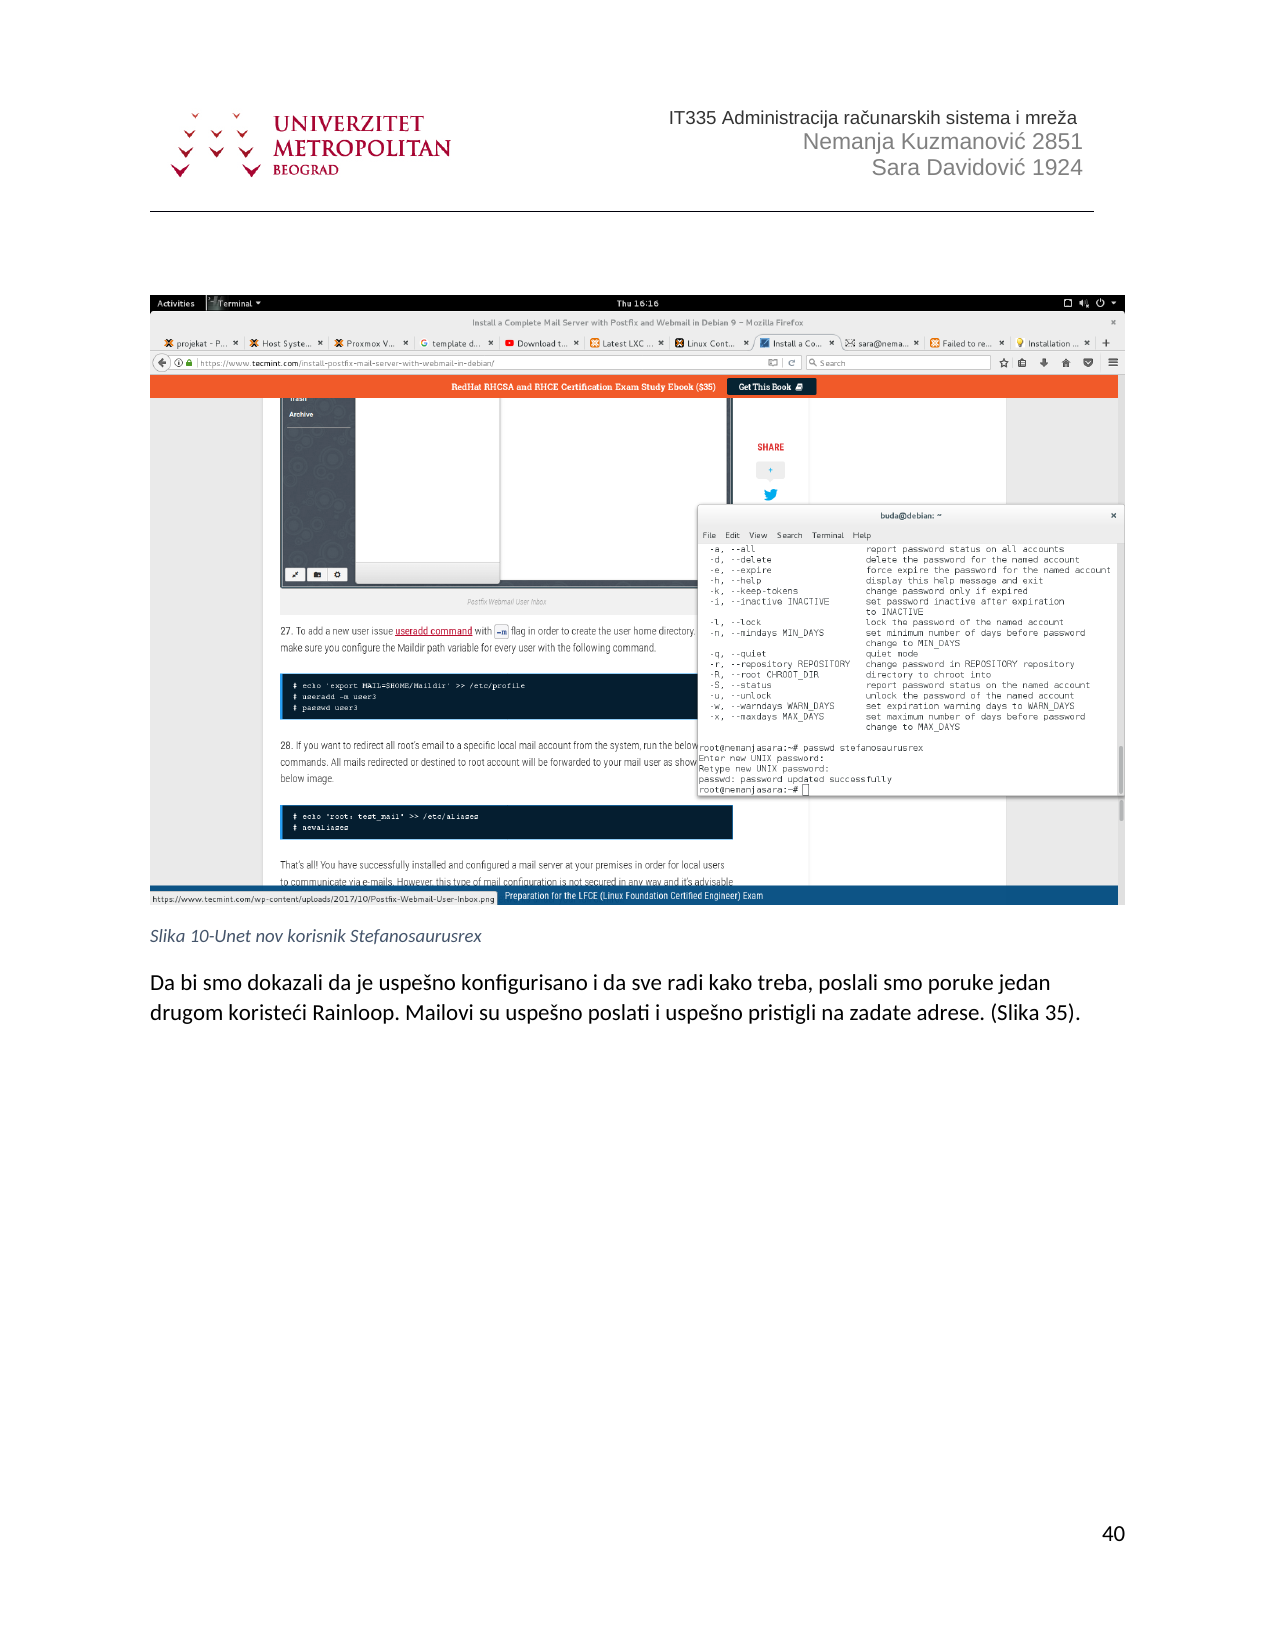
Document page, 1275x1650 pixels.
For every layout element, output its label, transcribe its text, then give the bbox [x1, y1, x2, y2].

picture [161, 103, 460, 185]
picture [150, 295, 1125, 905]
text Slika 10-Unet nov korisnik Stefanosaurusrex [150, 924, 1125, 947]
text Da bi smo dokazali da je uspešno konfigurisano i da sve radi kako treba, poslali smo poruke jedan drugom koristeći Rainloop. Mailovi su uspešno poslati i uspešno pristigli na zadate adrese. (Slika 35). [150, 968, 1125, 1026]
